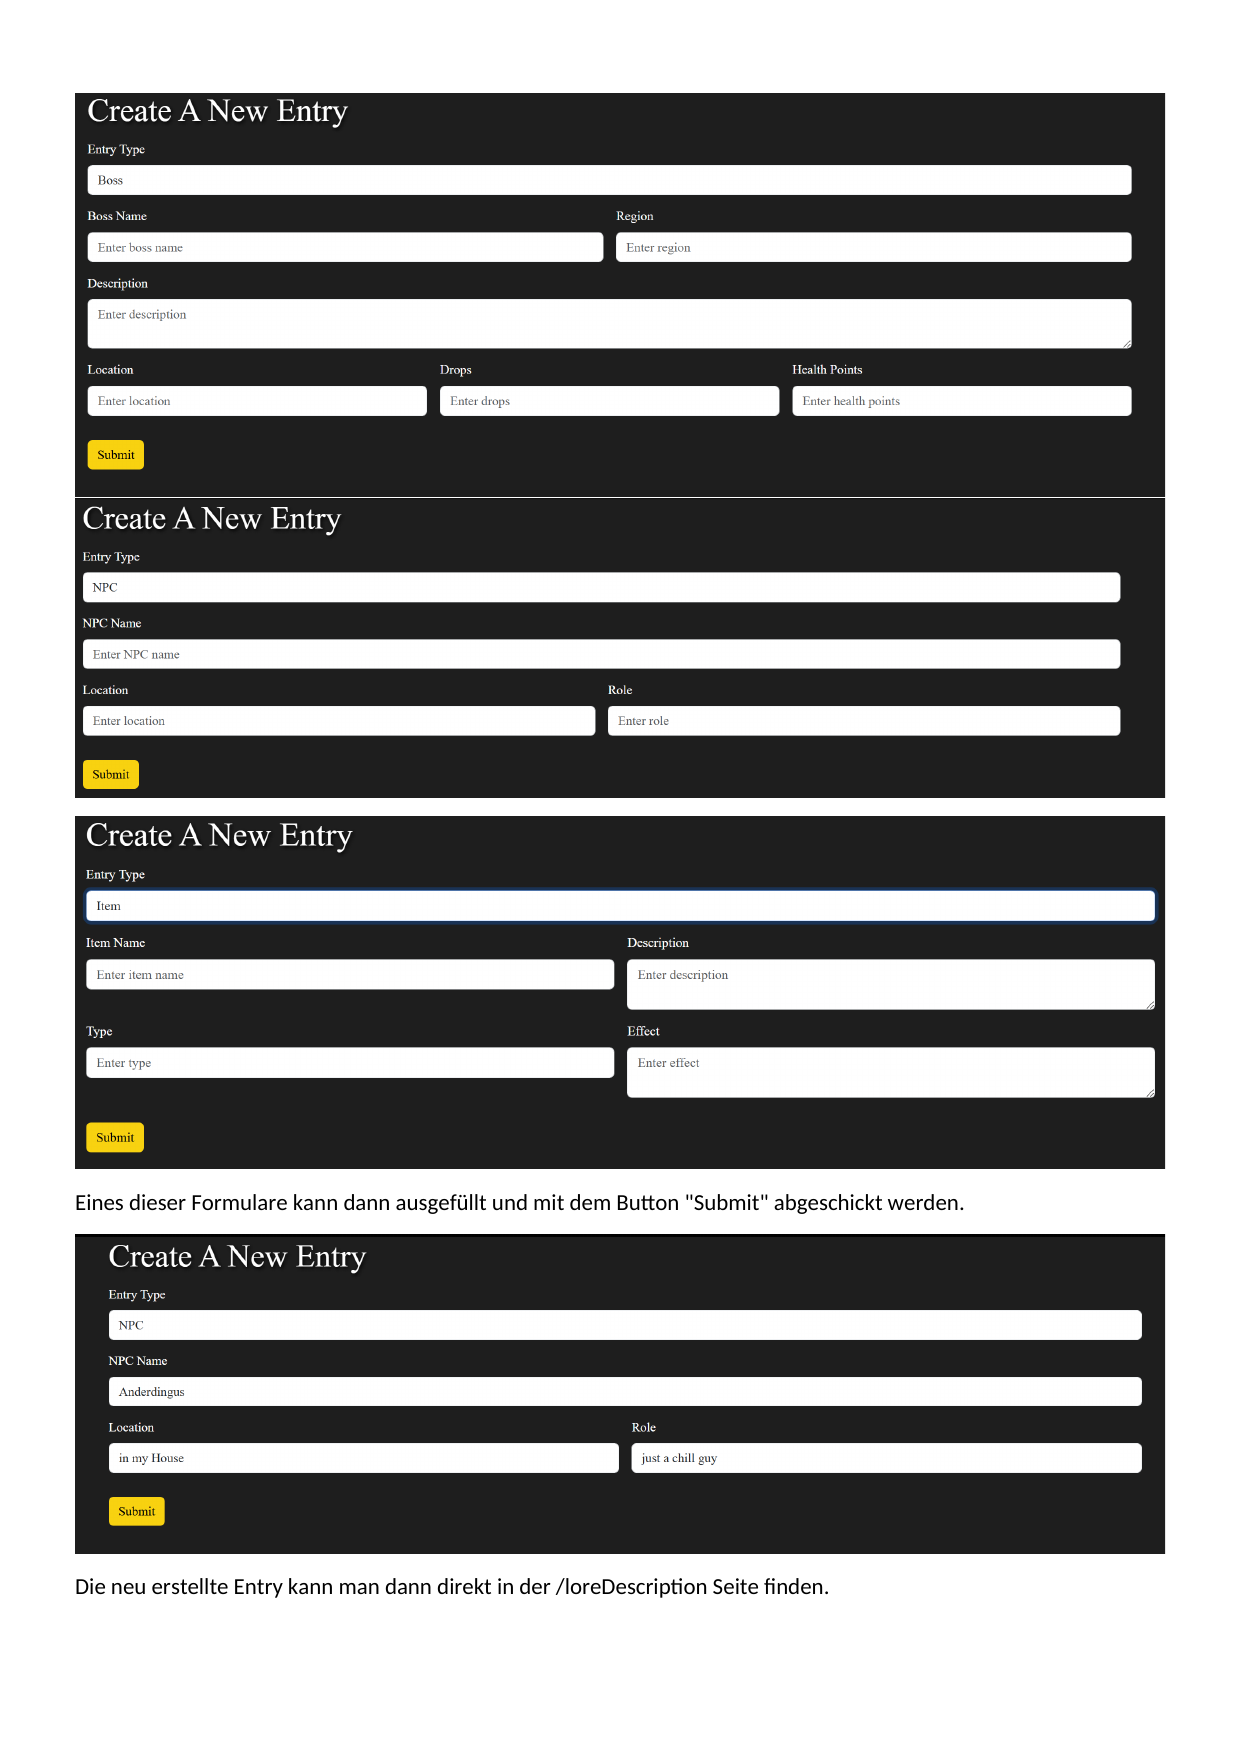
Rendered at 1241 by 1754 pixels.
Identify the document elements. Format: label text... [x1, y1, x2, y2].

picture [75, 498, 1166, 798]
text Eines dieser Formulare kann dann ausgefüllt und mit dem Button "Submit" abgeschickt werden. [75, 1188, 1165, 1216]
picture [75, 816, 1166, 1169]
text Die neu erstellte Entry kann man dann direkt in der /loreDescription Seite finden. [75, 1572, 1165, 1600]
picture [75, 93, 1166, 497]
picture [75, 1234, 1166, 1554]
